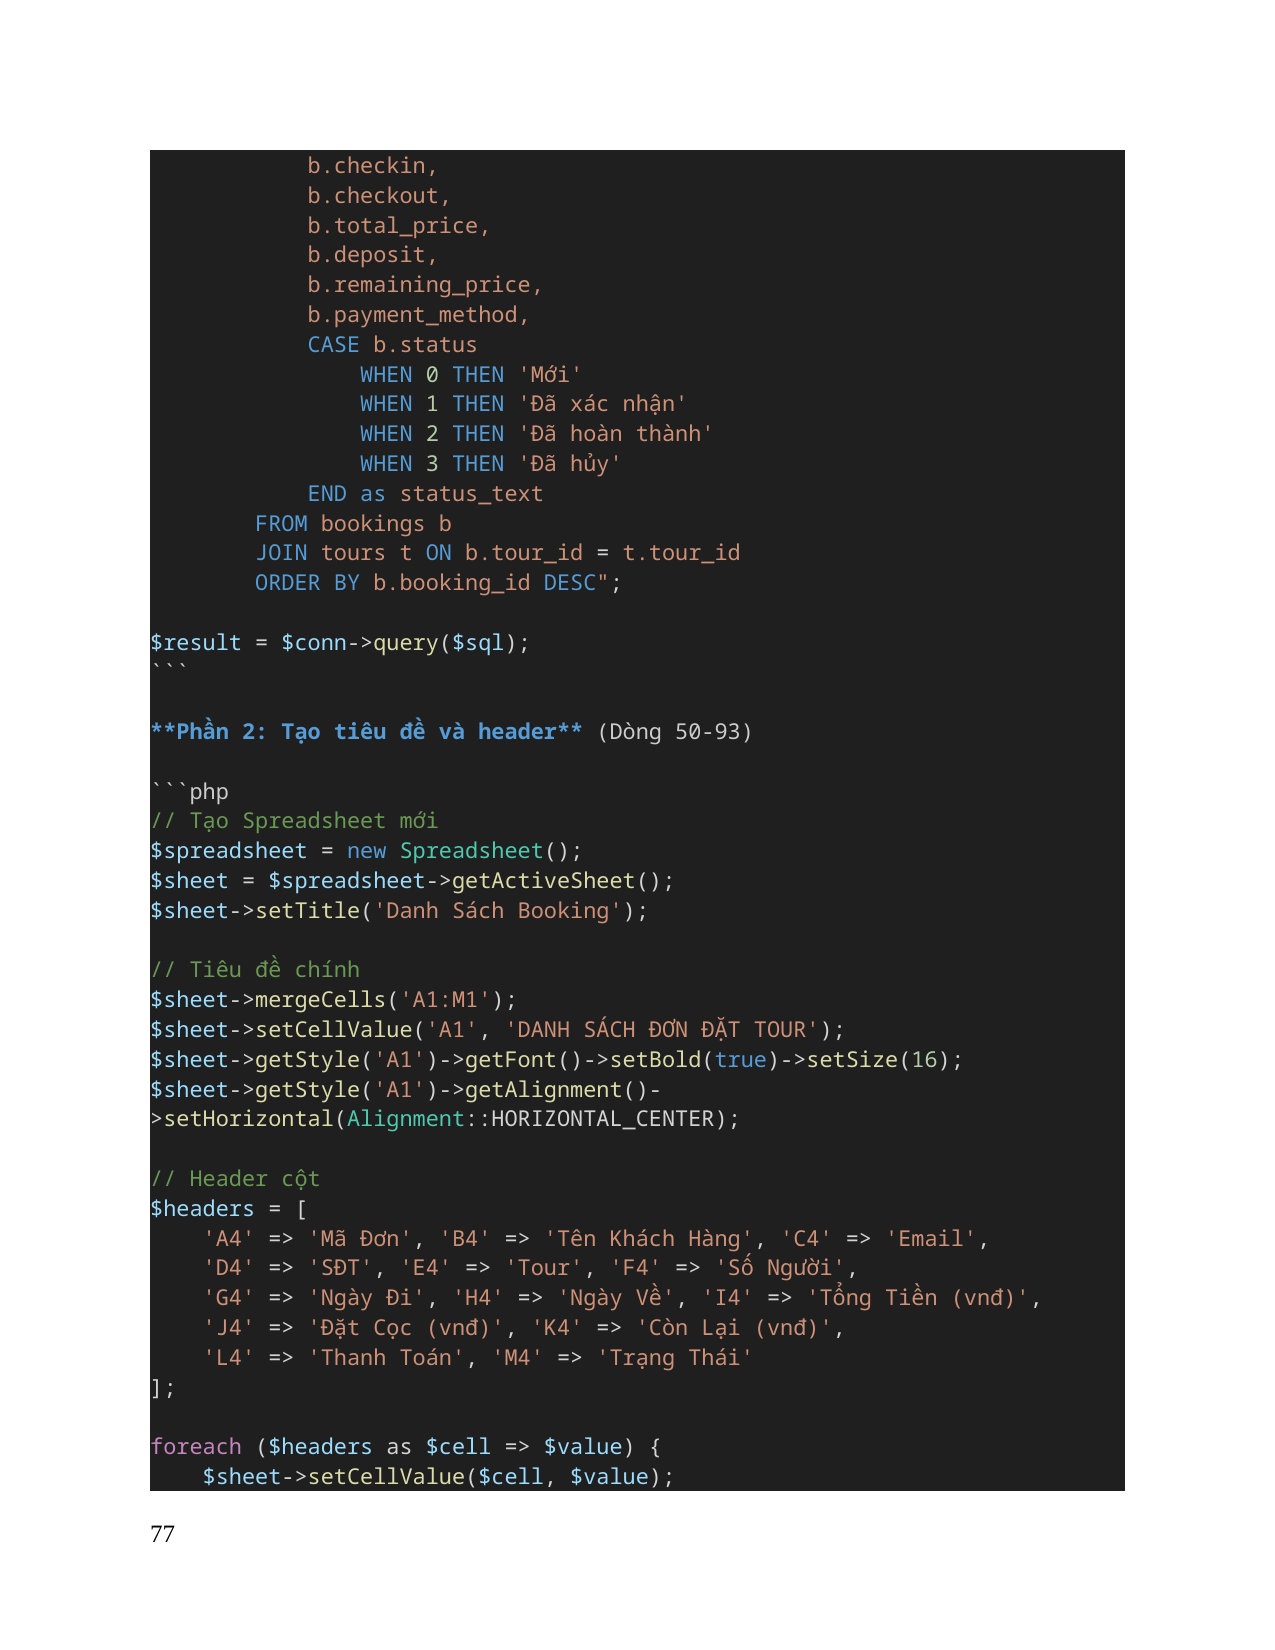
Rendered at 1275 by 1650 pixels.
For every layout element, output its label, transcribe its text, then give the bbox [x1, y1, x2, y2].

text 'J4' => 'Đặt Cọc (vnđ)', 'K4' => 'Còn Lại (vnđ)', [150, 1312, 1125, 1342]
text ]; [150, 1371, 1125, 1401]
text WHEN 1 THEN 'Đã xác nhận' [150, 388, 1125, 418]
text $sheet = $spreadsheet->getActiveSheet(); [150, 865, 1125, 895]
text 'L4' => 'Thanh Toán', 'M4' => 'Trạng Thái' [150, 1342, 1125, 1371]
text FROM bookings b [150, 507, 1125, 537]
text WHEN 2 THEN 'Đã hoàn thành' [150, 418, 1125, 448]
text $spreadsheet = new Spreadsheet(); [150, 835, 1125, 865]
text b.payment_method, [150, 299, 1125, 329]
text ``` [150, 656, 1125, 686]
text b.deposit, [150, 239, 1125, 269]
text $headers = [ [150, 1193, 1125, 1222]
text b.remaining_price, [150, 269, 1125, 299]
text $sheet->getStyle('A1')->getFont()->setBold(true)->setSize(16); [150, 1044, 1125, 1073]
text $result = $conn->query($sql); [150, 627, 1125, 656]
text CASE b.status [150, 329, 1125, 358]
text END as status_text [150, 478, 1125, 507]
text WHEN 0 THEN 'Mới' [150, 358, 1125, 388]
text $sheet->setTitle('Danh Sách Booking'); [150, 895, 1125, 924]
text ORDER BY b.booking_id DESC"; [150, 567, 1125, 597]
text // Header cột [150, 1163, 1125, 1193]
text b.total_price, [150, 209, 1125, 239]
text 'D4' => 'SĐT', 'E4' => 'Tour', 'F4' => 'Số Người', [150, 1252, 1125, 1282]
text // Tạo Spreadsheet mới [150, 805, 1125, 835]
text 'A4' => 'Mã Đơn', 'B4' => 'Tên Khách Hàng', 'C4' => 'Email', [150, 1222, 1125, 1252]
text $sheet->setCellValue($cell, $value); [150, 1461, 1125, 1491]
text 'G4' => 'Ngày Đi', 'H4' => 'Ngày Về', 'I4' => 'Tổng Tiền (vnđ)', [150, 1282, 1125, 1312]
text foreach ($headers as $cell => $value) { [150, 1431, 1125, 1461]
text $sheet->setCellValue('A1', 'DANH SÁCH ĐƠN ĐẶT TOUR'); [150, 1014, 1125, 1044]
text JOIN tours t ON b.tour_id = t.tour_id [150, 537, 1125, 567]
text b.checkout, [150, 180, 1125, 209]
text **Phần 2: Tạo tiêu đề và header** (Dòng 50-93) [150, 716, 1125, 746]
text b.checkin, [150, 150, 1125, 180]
text $sheet->getStyle('A1')->getAlignment()->setHorizontal(Alignment::HORIZONTAL_CENTER); [150, 1073, 1125, 1133]
text WHEN 3 THEN 'Đã hủy' [150, 448, 1125, 478]
text // Tiêu đề chính [150, 954, 1125, 984]
text ```php [150, 776, 1125, 805]
text $sheet->mergeCells('A1:M1'); [150, 984, 1125, 1014]
